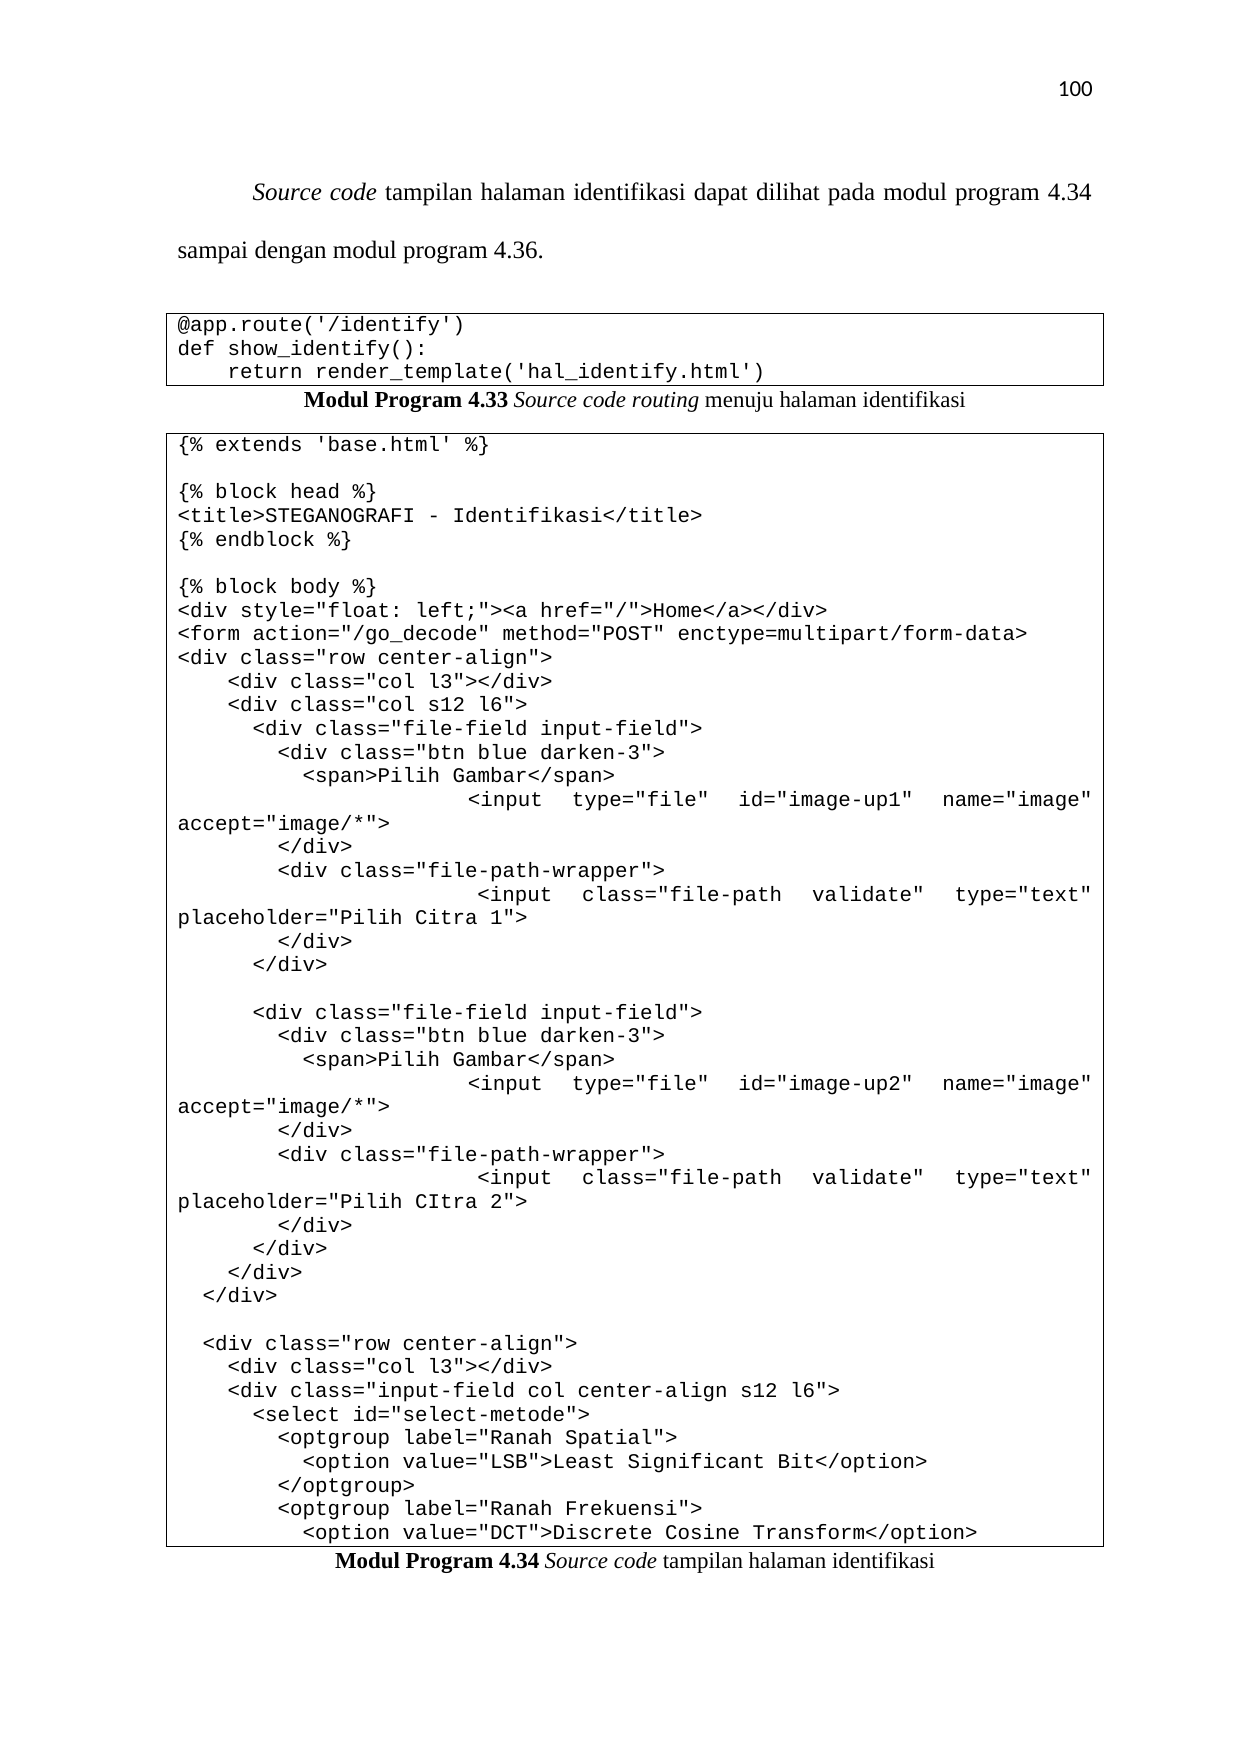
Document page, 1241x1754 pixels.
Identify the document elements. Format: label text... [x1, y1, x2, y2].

text Source code tampilan halaman identifikasi dapat dilihat pada modul program 4.34 sampai dengan modul program 4.36. [177, 177, 1092, 263]
table_header {% extends 'base.html' %} {% block head %} <title>STEGANOGRAFI - Identifikasi</title> {% endblock %} {% block body %} <div style="float: left;"><a href="/">Home</a></div> <form action="/go_decode" method="POST" enctype=multipart/form-data> <div class="row center-align"> <div class="col l3"></div> <div class="col s12 l6"> <div class="file-field input-field"> <div class="btn blue darken-3"> <span>Pilih Gambar</span> <input type="file" id="image-up1" name="image" accept="image/*"> </div> <div class="file-path-wrapper"> <input class="file-path validate" type="text" placeholder="Pilih Citra 1"> </div> </div> <div class="file-field input-field"> <div class="btn blue darken-3"> <span>Pilih Gambar</span> <input type="file" id="image-up2" name="image" accept="image/*"> </div> <div class="file-path-wrapper"> <input class="file-path validate" type="text" placeholder="Pilih CItra 2"> </div> </div> </div> </div> <div class="row center-align"> <div class="col l3"></div> <div class="input-field col center-align s12 l6"> <select id="select-metode"> <optgroup label="Ranah Spatial"> <option value="LSB">Least Significant Bit</option> </optgroup> <optgroup label="Ranah Frekuensi"> <option value="DCT">Discrete Cosine Transform</option> [167, 434, 1103, 1546]
table_header @app.route('/identify') def show_identify(): return render_template('hal_identify.html') [167, 314, 1103, 385]
text Modul Program 4.33 Source code routing menuju halaman identifikasi [177, 386, 1092, 412]
text Modul Program 4.34 Source code tampilan halaman identifikasi [177, 1547, 1092, 1573]
